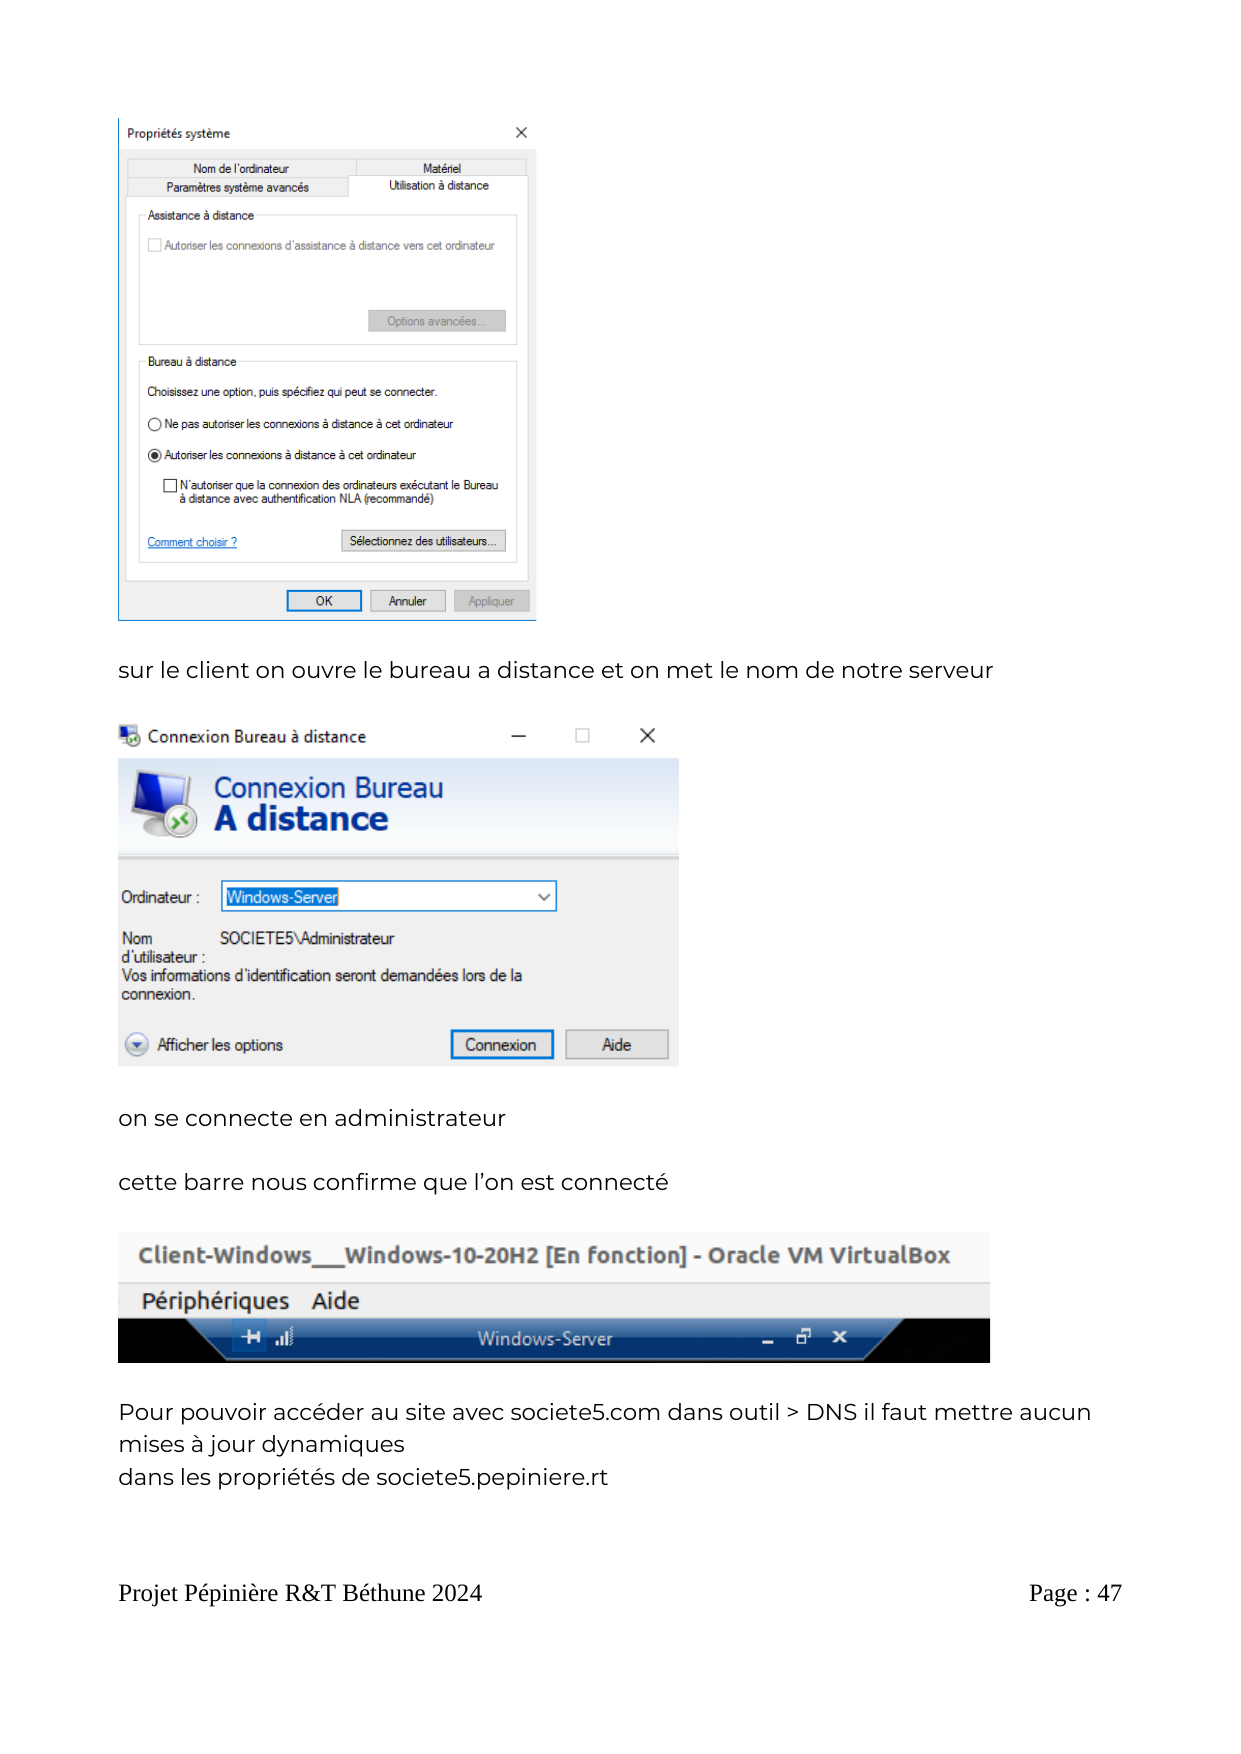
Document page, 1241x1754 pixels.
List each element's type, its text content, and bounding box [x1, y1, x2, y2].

picture [118, 1232, 990, 1363]
text on se connecte en administrateur [118, 1104, 1122, 1132]
picture [118, 118, 537, 621]
text cette barre nous confirme que l’on est connecté [118, 1168, 1122, 1196]
picture [118, 721, 679, 1068]
text Pour pouvoir accéder au site avec societe5.com dans outil > DNS il faut mettre aucun mises à jour dynamiques [118, 1399, 1122, 1459]
text sur le client on ouvre le bureau a distance et on met le nom de notre serveur [118, 657, 1122, 685]
text dans les propriétés de societe5.pepiniere.rt [118, 1463, 1122, 1491]
